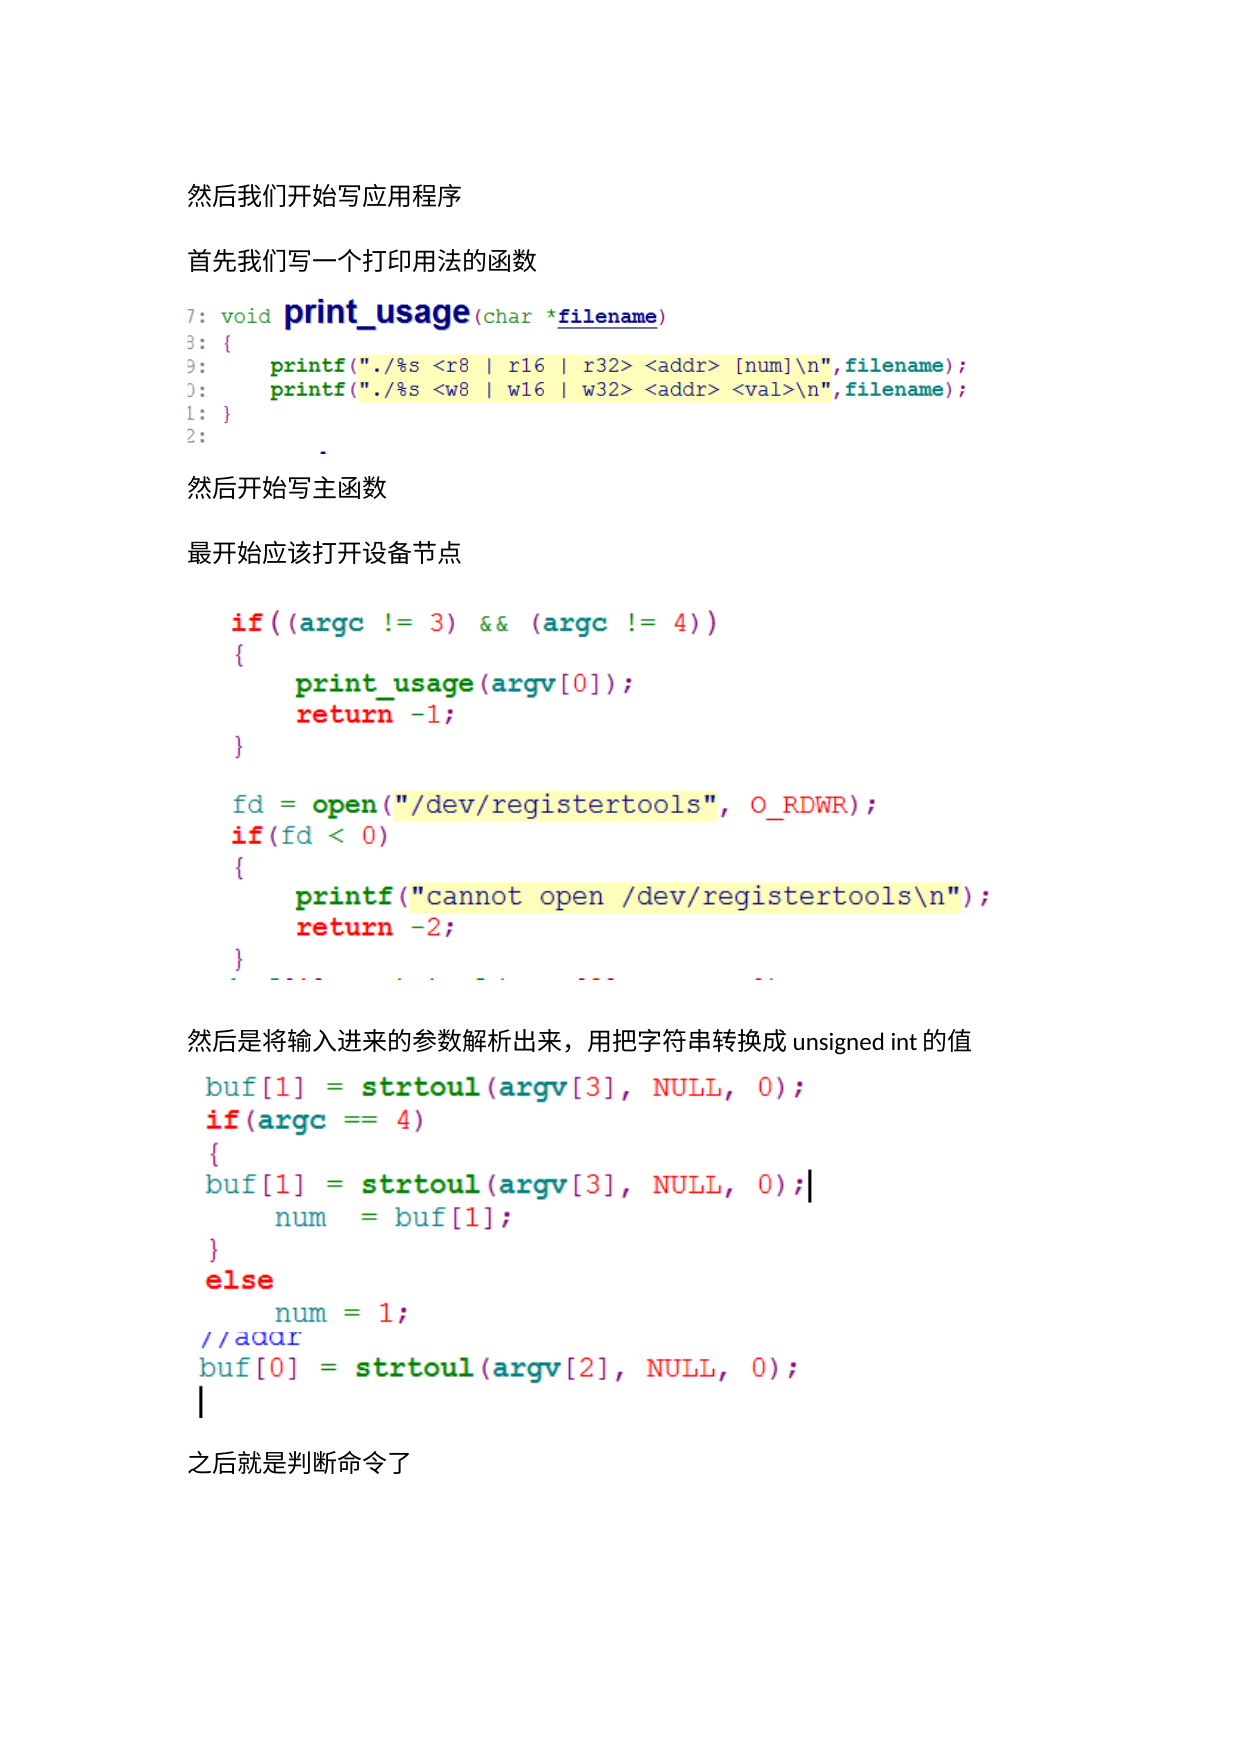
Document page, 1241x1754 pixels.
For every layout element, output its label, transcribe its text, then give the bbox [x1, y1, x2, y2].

text 然后开始写主函数 [187, 454, 1053, 519]
text 首先我们写一个打印用法的函数 [187, 227, 1053, 292]
text 最开始应该打开设备节点 [187, 519, 1053, 584]
picture [187, 584, 1053, 980]
picture [187, 1332, 929, 1418]
text 之后就是判断命令了 [187, 1429, 1053, 1494]
picture [187, 1072, 832, 1330]
text 然后是将输入进来的参数解析出来，用把字符串转换成unsigned int的值 [187, 1007, 1053, 1072]
text 然后我们开始写应用程序 [187, 162, 1053, 227]
picture [187, 292, 1053, 454]
